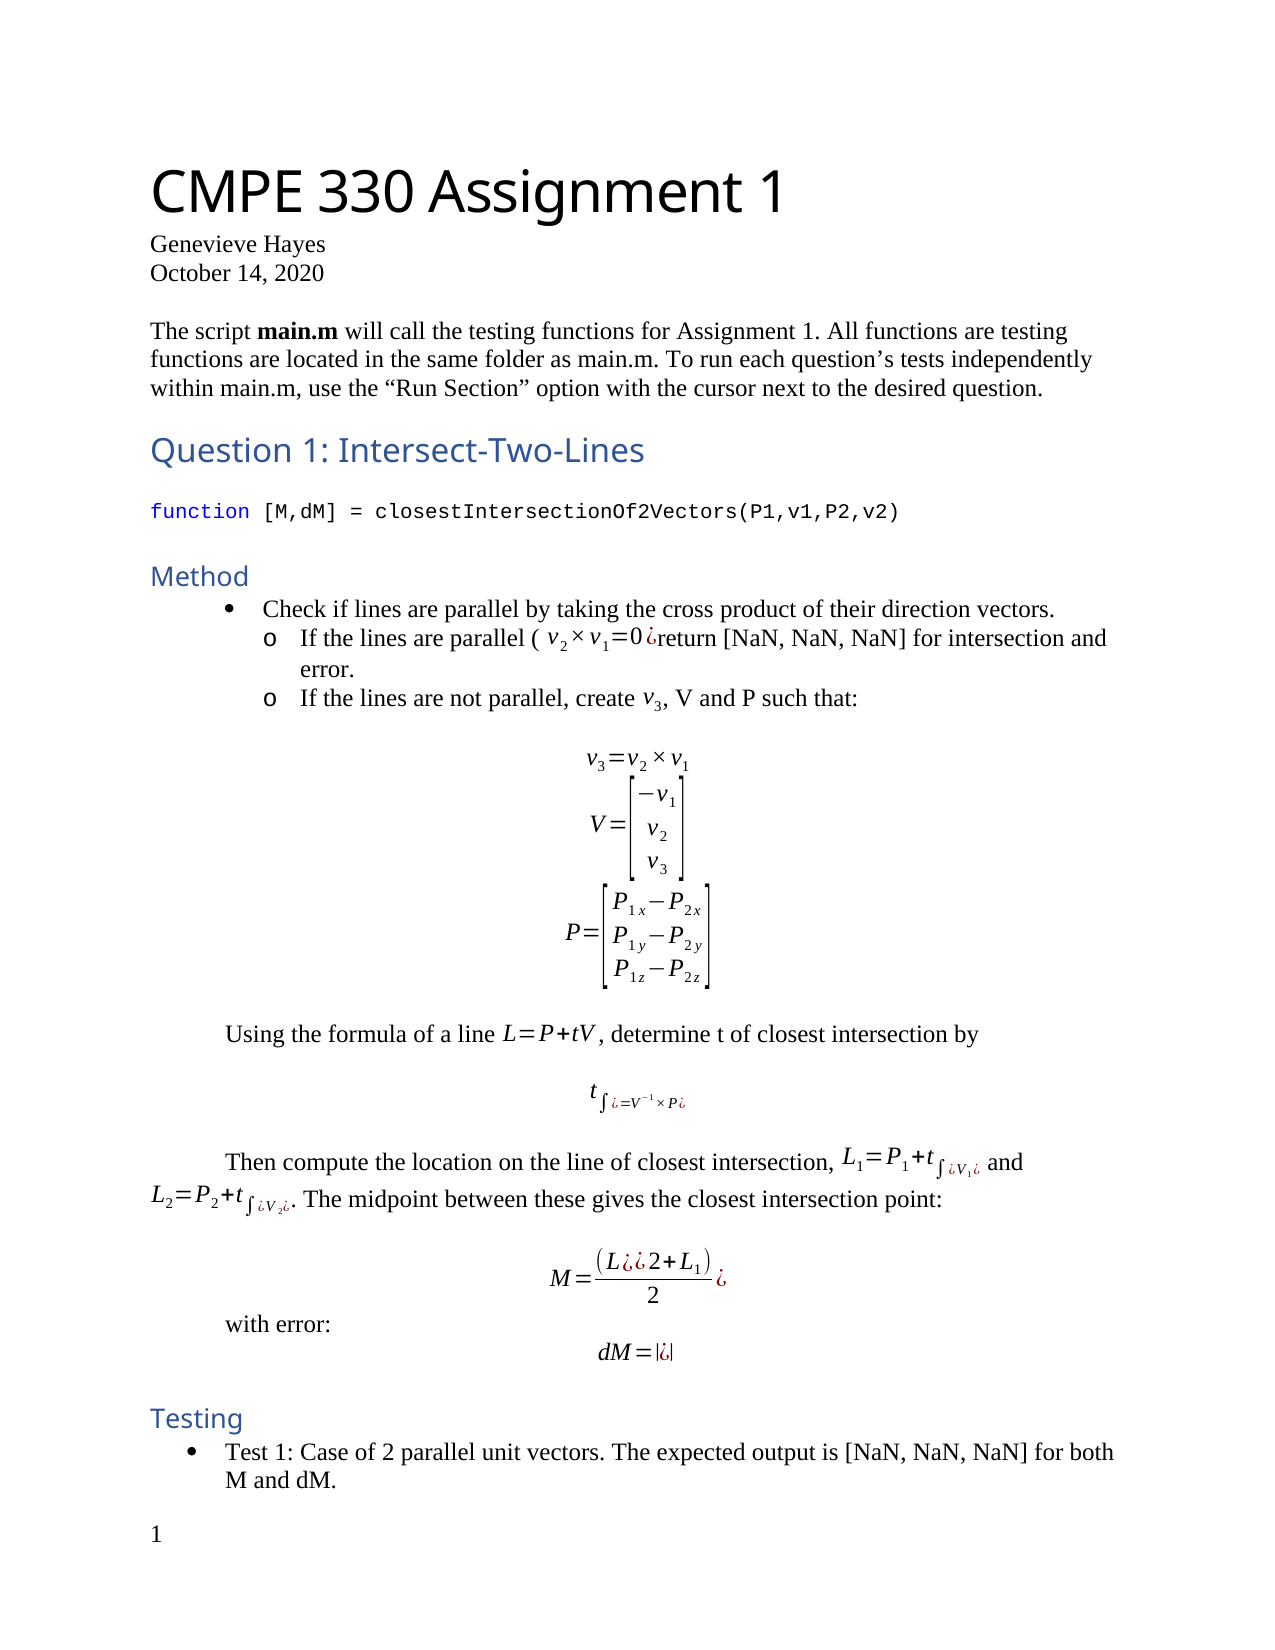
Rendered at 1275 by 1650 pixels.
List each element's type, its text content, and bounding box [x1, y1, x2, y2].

list If the lines are parallel ( return [NaN, NaN, NaN] for intersection and error. [262, 623, 1125, 683]
list Test 1: Case of 2 parallel unit vectors. The expected output is [NaN, NaN, NaN] for both M and dM. [187, 1437, 1125, 1494]
subtitle Method [150, 557, 1125, 594]
text with error: [150, 1309, 1125, 1338]
title CMPE 330 Assignment 1 [150, 150, 1125, 229]
text October 14, 2020 [150, 258, 1125, 287]
subtitle Testing [150, 1400, 1125, 1437]
text The script main.m will call the testing functions for Assignment 1. All functions are testing functions are located in the same folder as main.m. To run each question’s tests independently within main.m, use the “Run Section” option with the cursor next to the desired question. [150, 316, 1125, 402]
text Then compute the location on the line of closest intersection, and . The midpoint between these gives the closest intersection point: [150, 1143, 1125, 1218]
text Using the formula of a line , determine t of closest intersection by [150, 1019, 1125, 1048]
subtitle Question 1: Intersect-Two-Lines [150, 427, 1125, 472]
text Genevieve Hayes [150, 229, 1125, 258]
text function [M,dM] = closestIntersectionOf2Vectors(P1,v1,P2,v2) [150, 501, 1125, 525]
list Check if lines are parallel by taking the cross product of their direction vectors. [225, 594, 1125, 623]
list If the lines are not parallel, create , V and P such that: [262, 683, 1125, 714]
